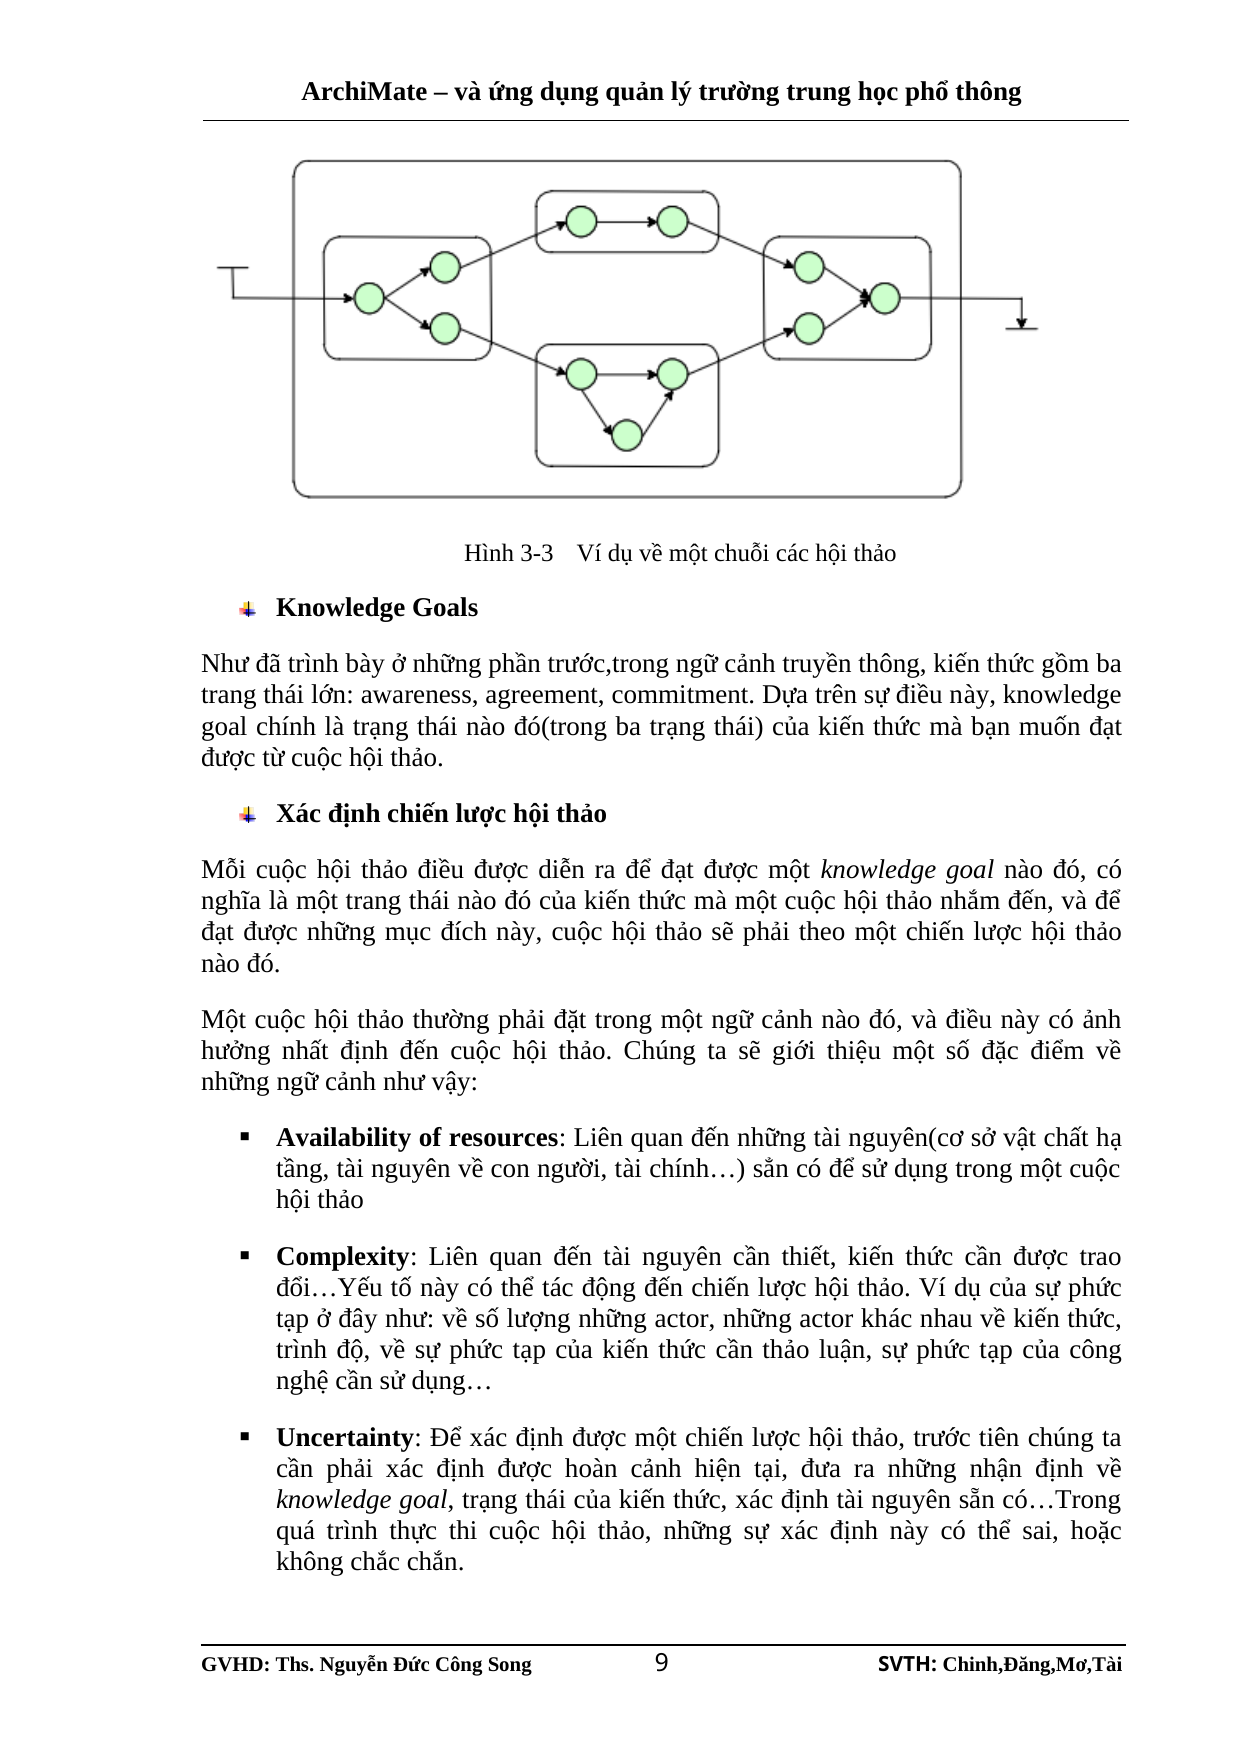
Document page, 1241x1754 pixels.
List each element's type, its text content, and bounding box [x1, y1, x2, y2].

picture [239, 805, 256, 823]
picture [239, 600, 256, 617]
text Mỗi cuộc hội thảo điều được diễn ra để đạt được một knowledge goal nào đó, có nghĩa là một trang thái nào đó của kiến thức mà một cuộc hội thảo nhắm đến, và để đạt được những mục đích này, cuộc hội thảo sẽ phải theo một chiến lược hội thảo nào đó. [201, 853, 1122, 978]
text Xác định chiến lược hội thảo [238, 797, 1122, 828]
text Uncertainty: Để xác định được một chiến lược hội thảo, trước tiên chúng ta cần phải xác định được hoàn cảnh hiện tại, đưa ra những nhận định về knowledge goal, trạng thái của kiến thức, xác định tài nguyên sẵn có…Trong quá trình thực thi cuộc hội thảo, những sự xác định này có thể sai, hoặc không chắc chắn. [238, 1421, 1122, 1576]
text Complexity: Liên quan đến tài nguyên cần thiết, kiến thức cần được trao đổi…Yếu tố này có thể tác động đến chiến lược hội thảo. Ví dụ của sự phức tạp ở đây như: về số lượng những actor, những actor khác nhau về kiến thức, trình độ, về sự phức tạp của kiến thức cần thảo luận, sự phức tạp của công nghệ cần sử dụng… [238, 1240, 1122, 1396]
text Availability of resources: Liên quan đến những tài nguyên(cơ sở vật chất hạ tầng, tài nguyên về con người, tài chính…) sẳn có để sử dụng trong một cuộc hội thảo [238, 1121, 1122, 1215]
picture [200, 159, 1084, 513]
text Knowledge Goals [238, 591, 1122, 622]
text Như đã trình bày ở những phần trước,trong ngữ cảnh truyền thông, kiến thức gồm ba trang thái lớn: awareness, agreement, commitment. Dựa trên sự điều này, knowledge goal chính là trạng thái nào đó(trong ba trạng thái) của kiến thức mà bạn muốn đạt được từ cuộc hội thảo. [201, 647, 1122, 772]
text Một cuộc hội thảo thường phải đặt trong một ngữ cảnh nào đó, và điều này có ảnh hưởng nhất định đến cuộc hội thảo. Chúng ta sẽ giới thiệu một số đặc điểm về những ngữ cảnh như vậy: [201, 1003, 1122, 1096]
text Ví dụ về một chuỗi các hội thảo [238, 538, 1122, 566]
